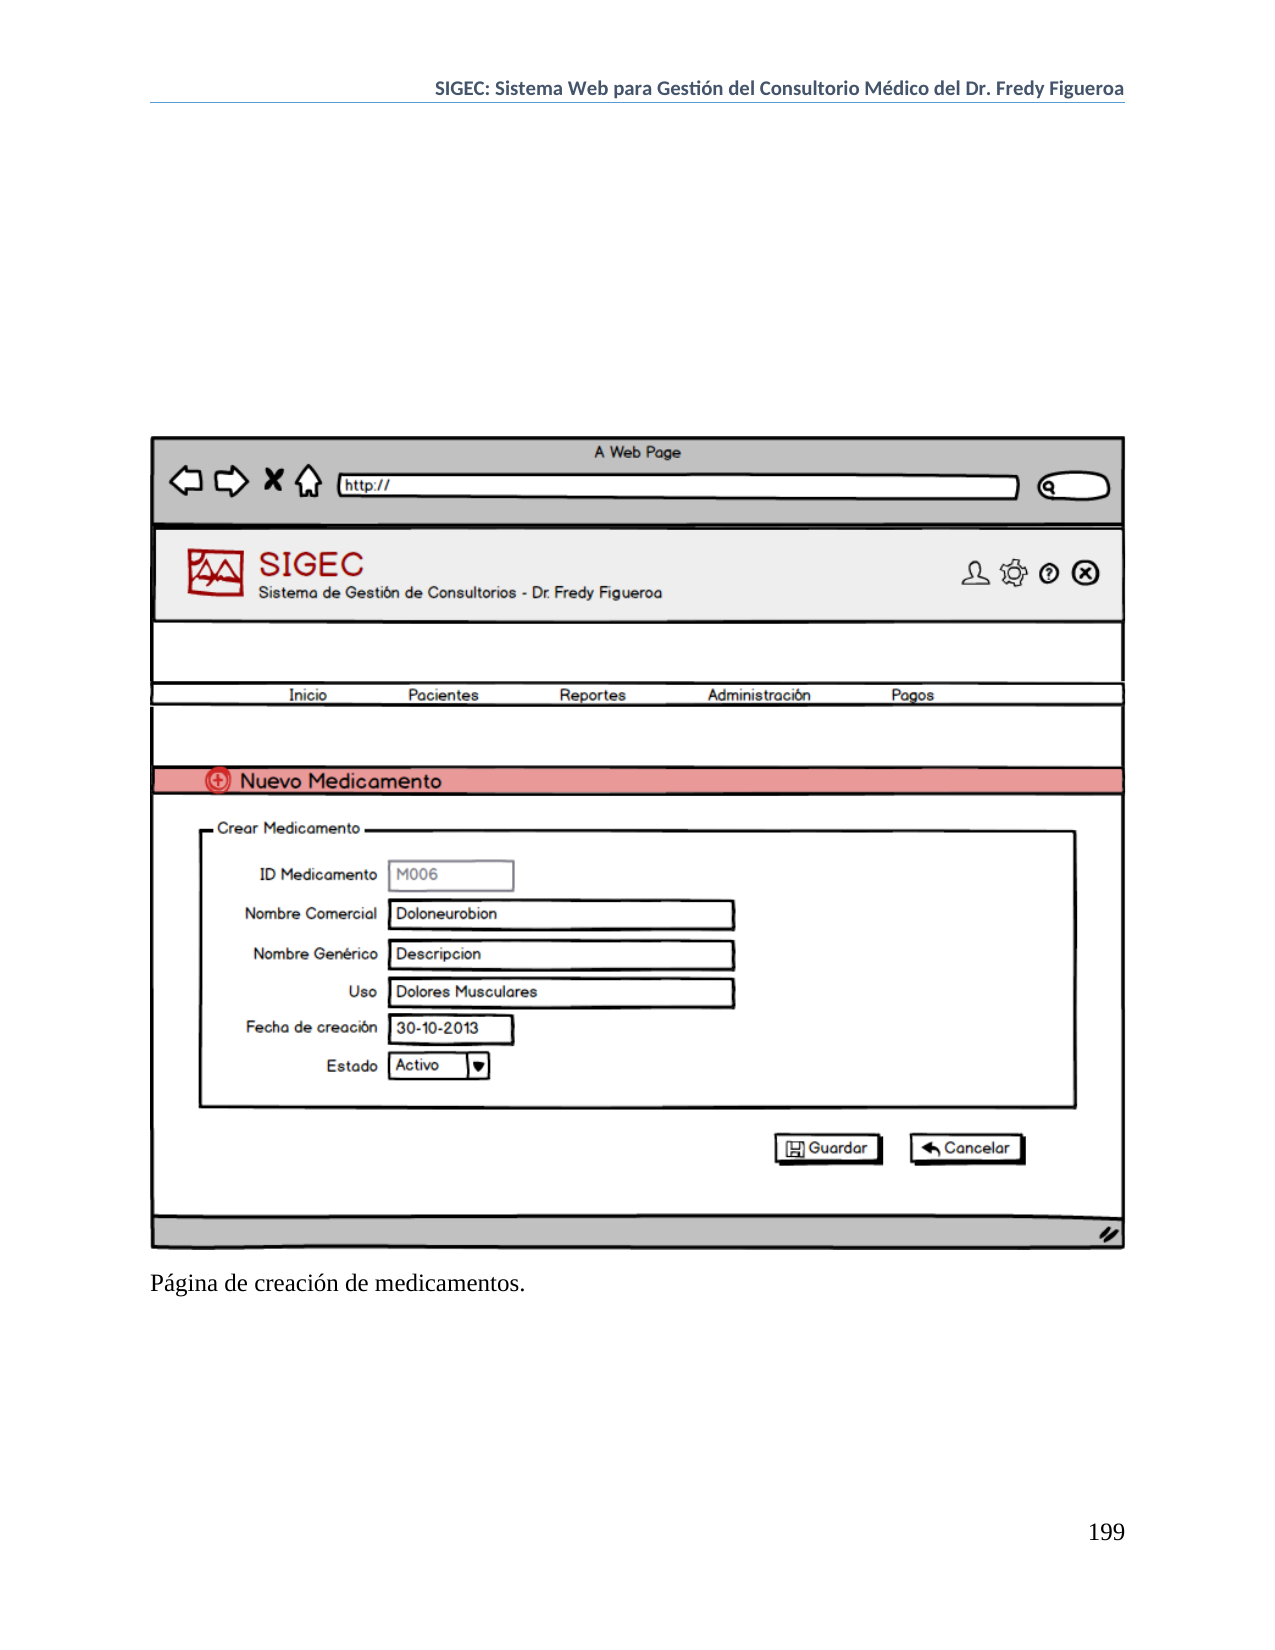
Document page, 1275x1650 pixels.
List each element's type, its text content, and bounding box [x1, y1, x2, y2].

text Página de creación de medicamentos. [150, 1268, 1125, 1297]
picture [150, 436, 1125, 1250]
